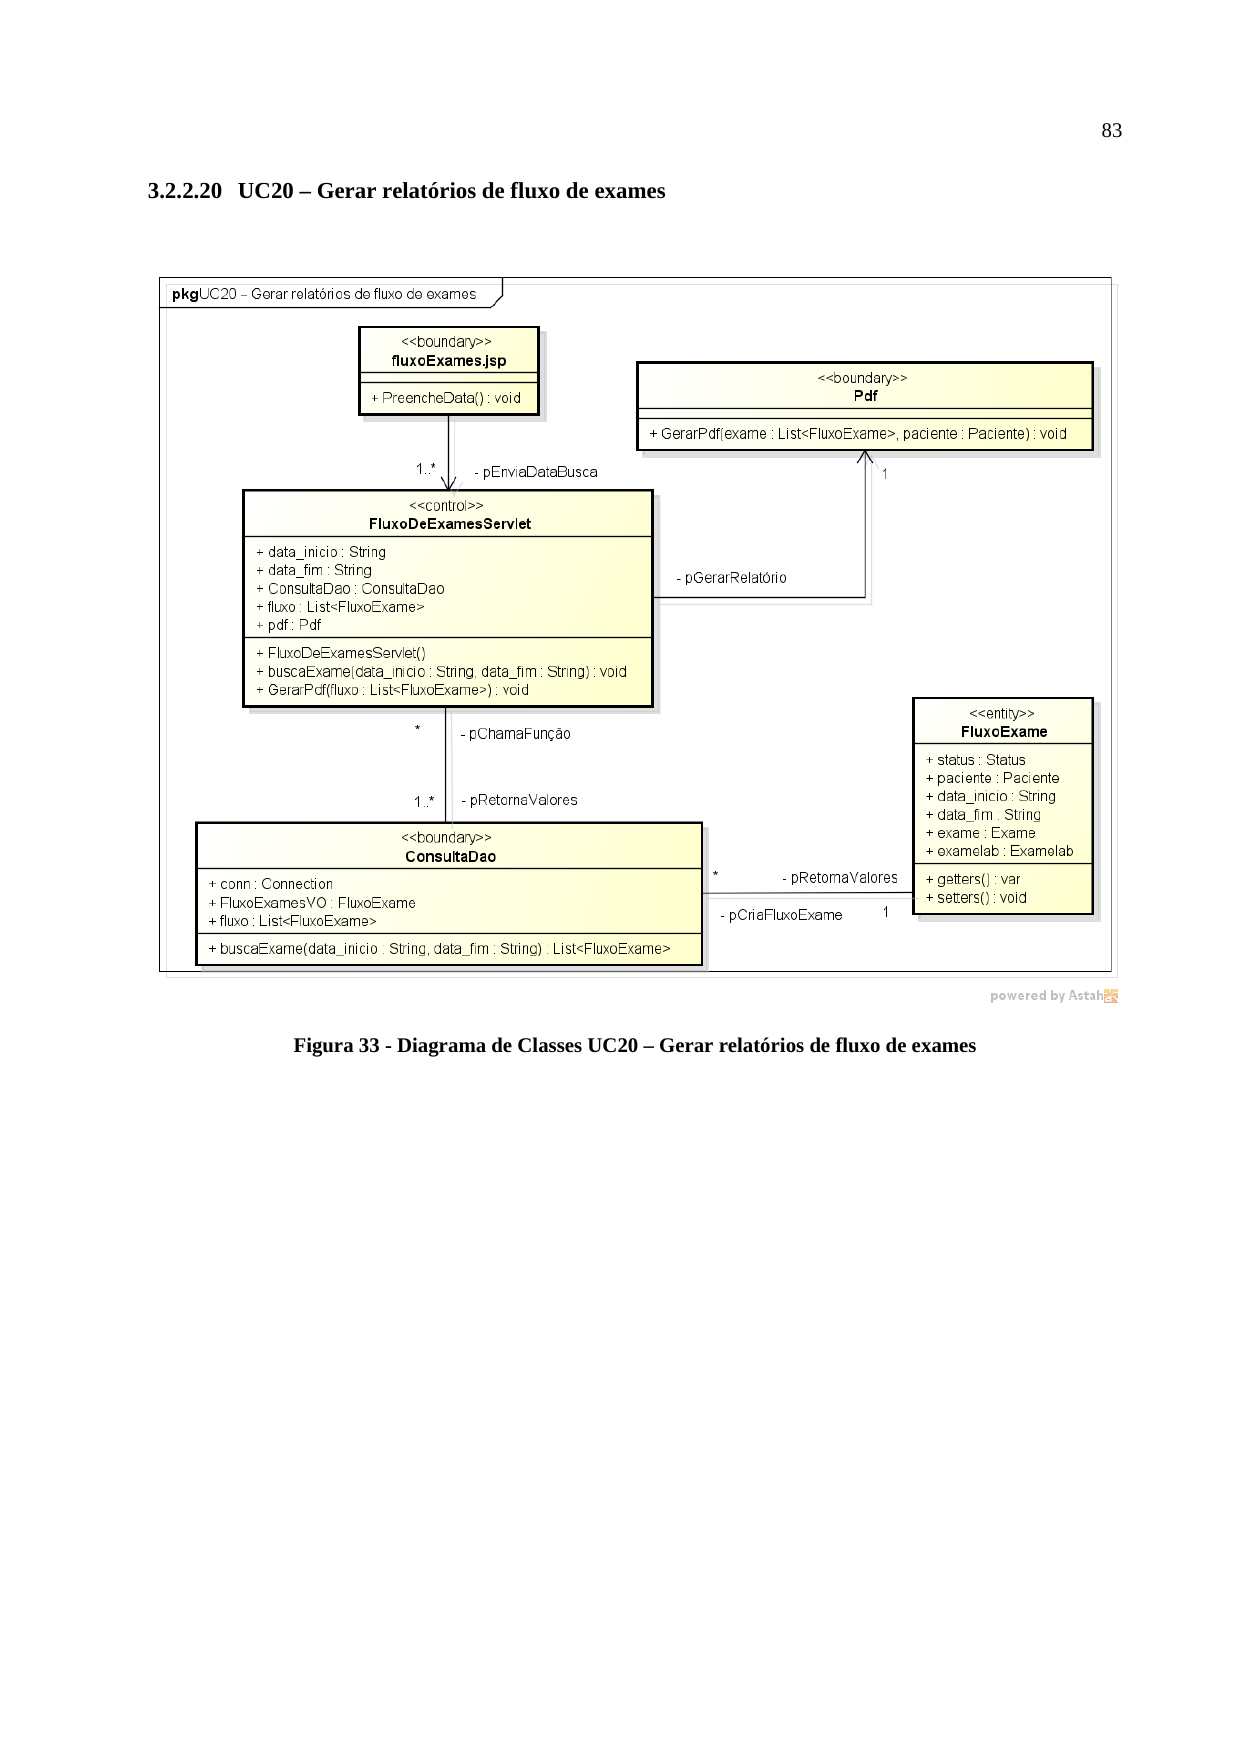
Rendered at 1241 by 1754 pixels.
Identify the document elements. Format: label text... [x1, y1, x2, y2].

text Figura 33 - Diagrama de Classes UC20 – Gerar relatórios de fluxo de exames [148, 1033, 1122, 1057]
picture [147, 266, 1122, 1007]
subtitle UC20 – Gerar relatórios de fluxo de exames [148, 177, 1122, 203]
